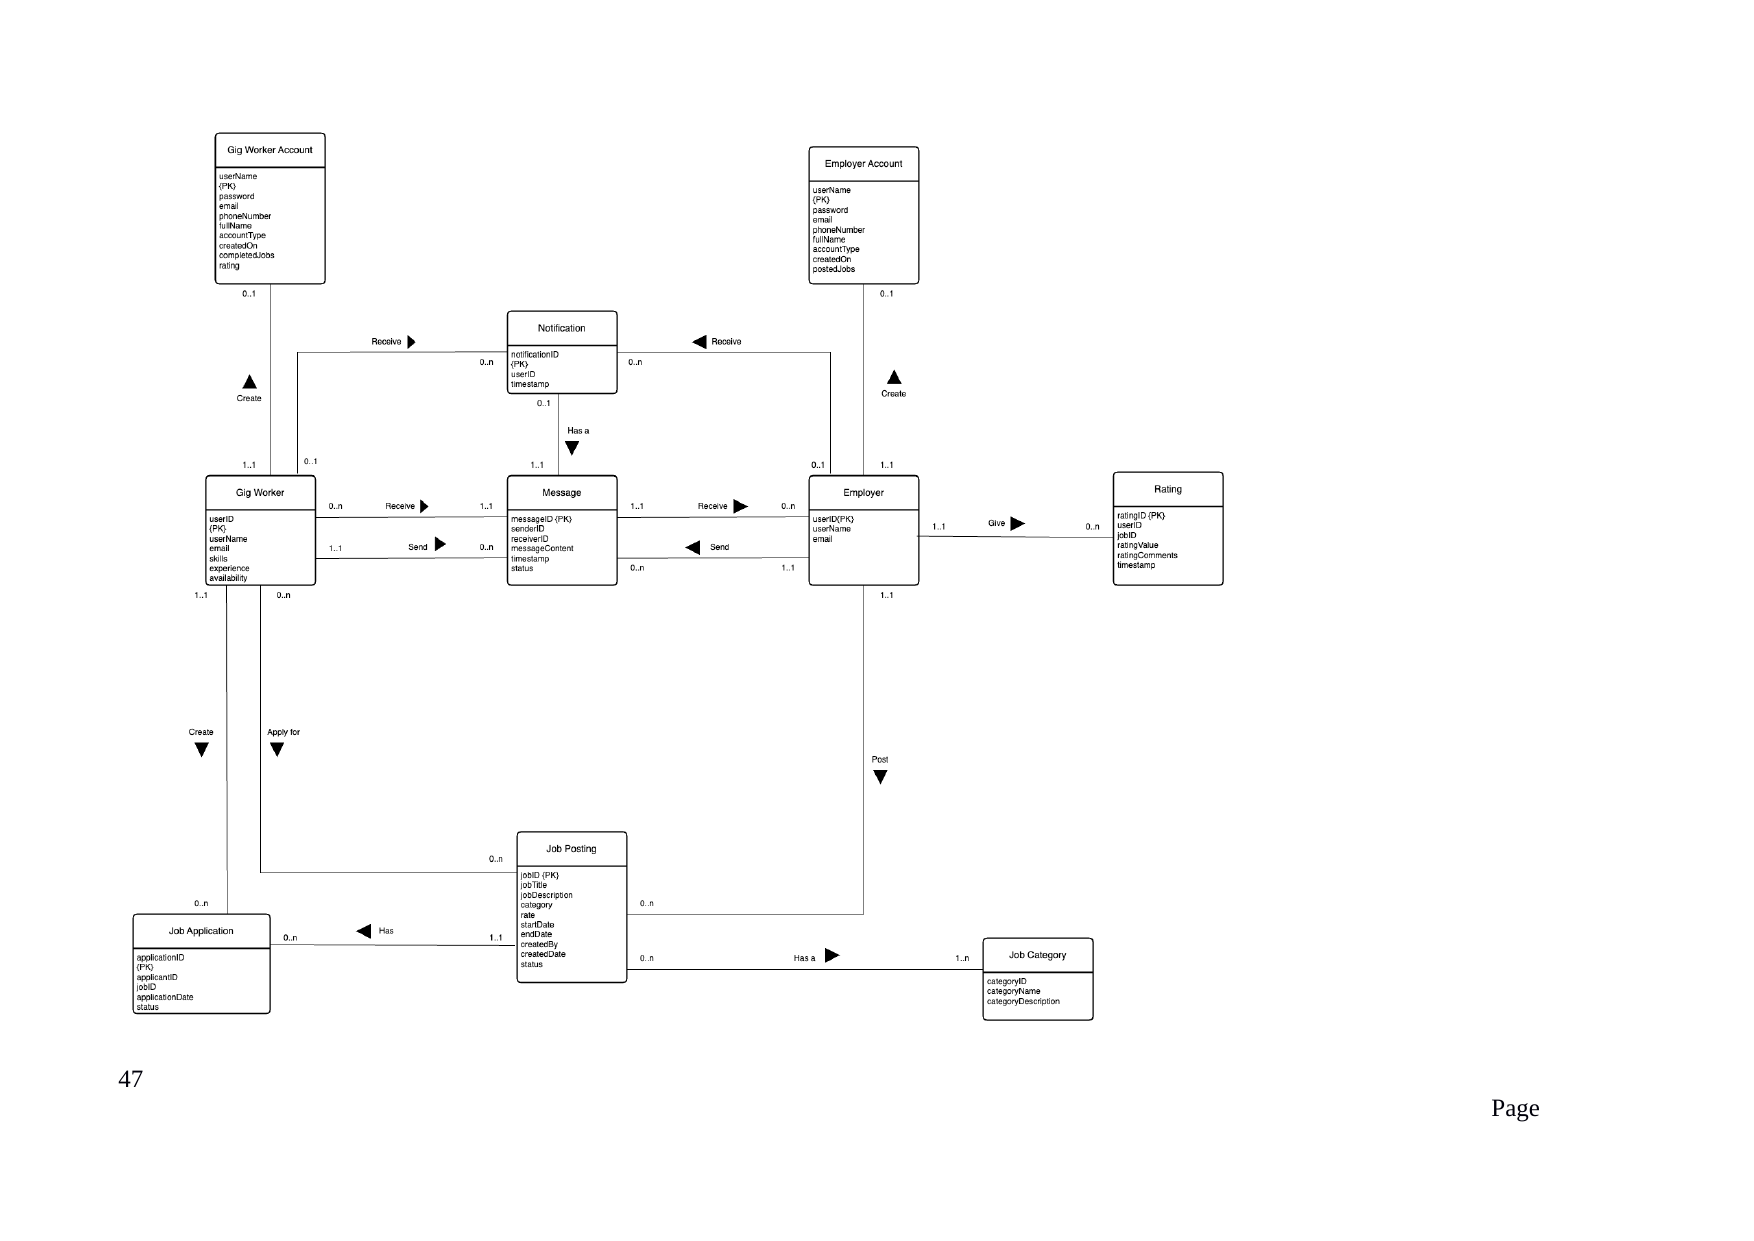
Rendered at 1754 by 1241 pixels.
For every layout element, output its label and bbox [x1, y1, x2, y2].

picture [118, 118, 1237, 1034]
